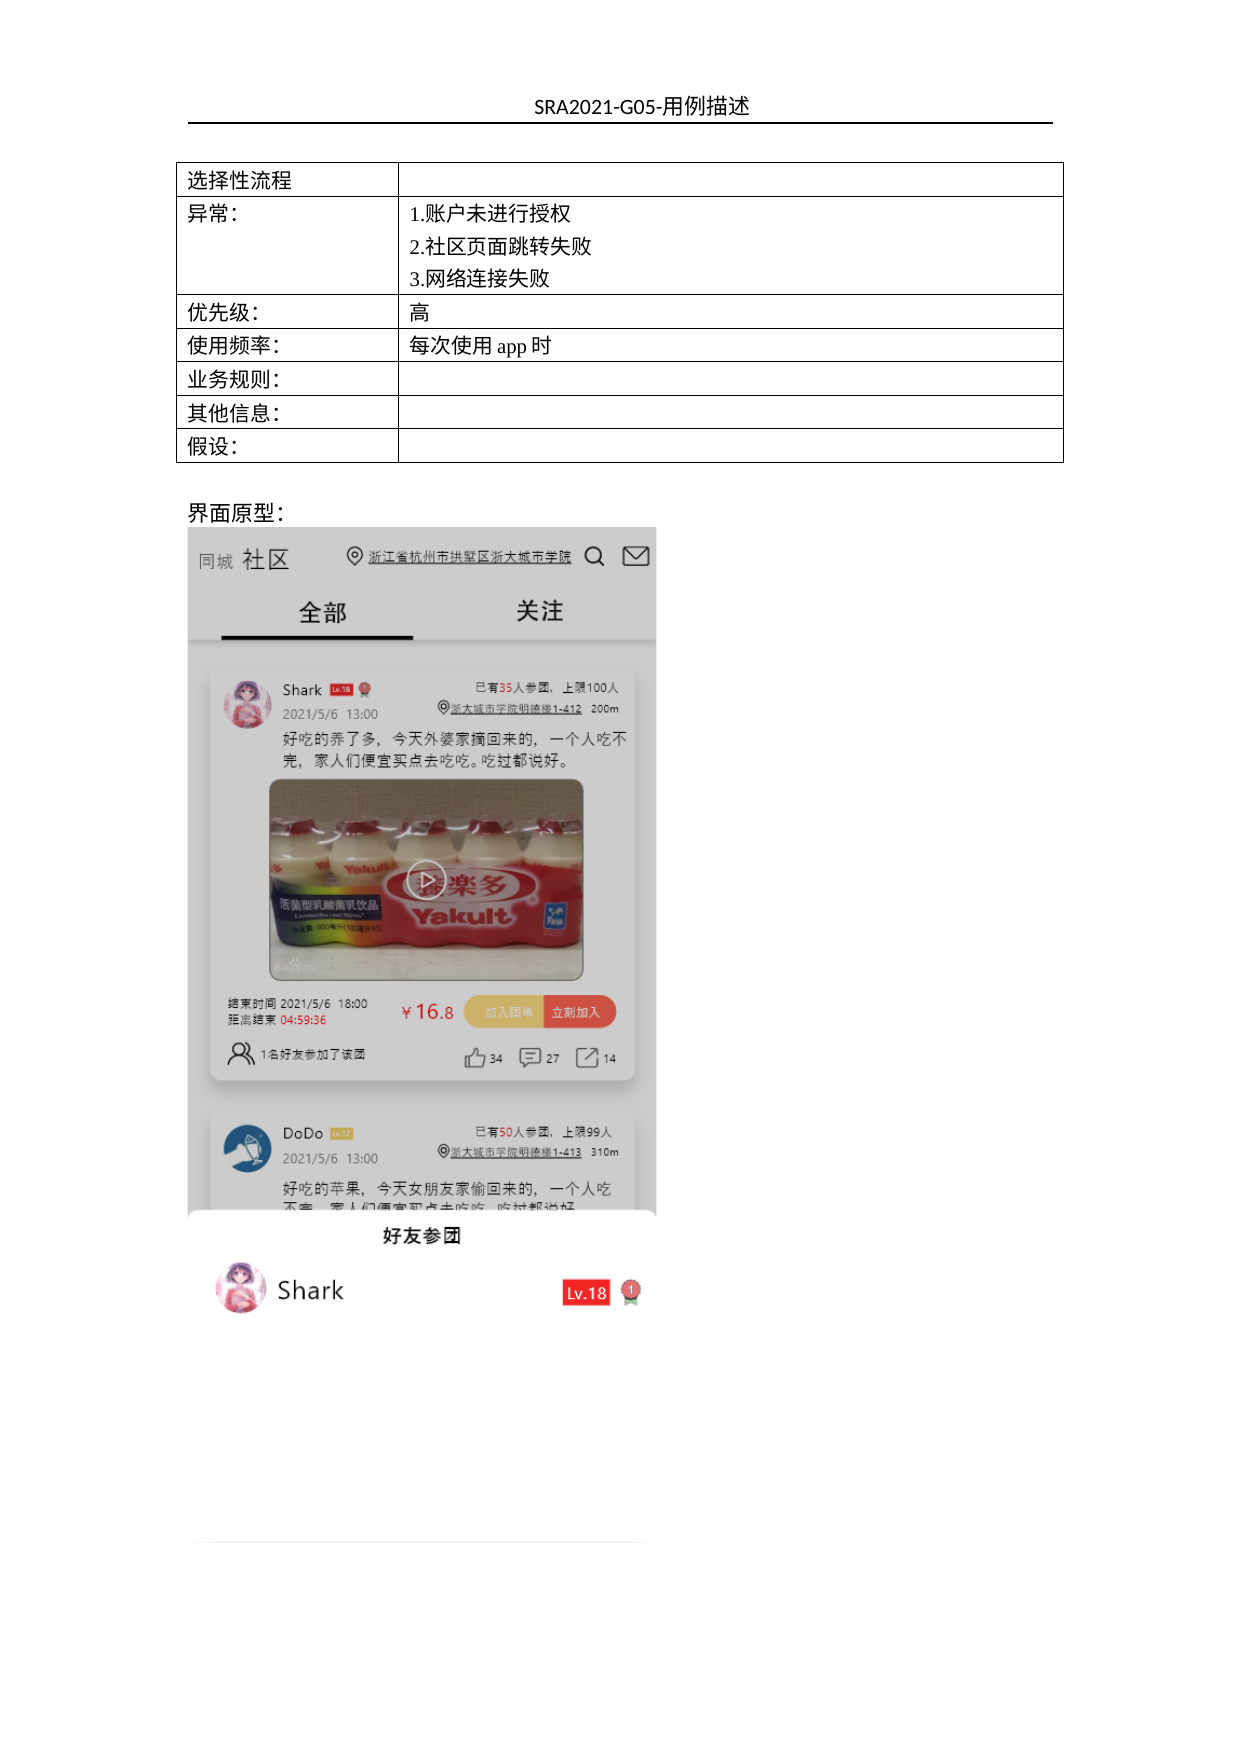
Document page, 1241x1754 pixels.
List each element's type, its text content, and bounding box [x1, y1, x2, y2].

table_cell [399, 429, 1063, 462]
table_cell 选择性流程 [177, 163, 398, 196]
table_cell 业务规则： [177, 362, 398, 395]
table_cell [399, 163, 1063, 196]
table_cell 使用频率： [177, 329, 398, 361]
text 界面原型： [187, 495, 1053, 528]
picture [187, 527, 657, 1543]
table_cell 高 [399, 295, 1063, 328]
table_cell 1.账户未进行授权 2.社区页面跳转失败 3.网络连接失败 [399, 197, 1063, 294]
table_cell 假设： [177, 429, 398, 462]
table_cell 优先级： [177, 295, 398, 328]
table_cell 其他信息： [177, 396, 398, 428]
table_cell 每次使用app时 [399, 329, 1063, 361]
table_cell [399, 396, 1063, 428]
table_cell [399, 362, 1063, 395]
table_cell 异常： [177, 197, 398, 294]
